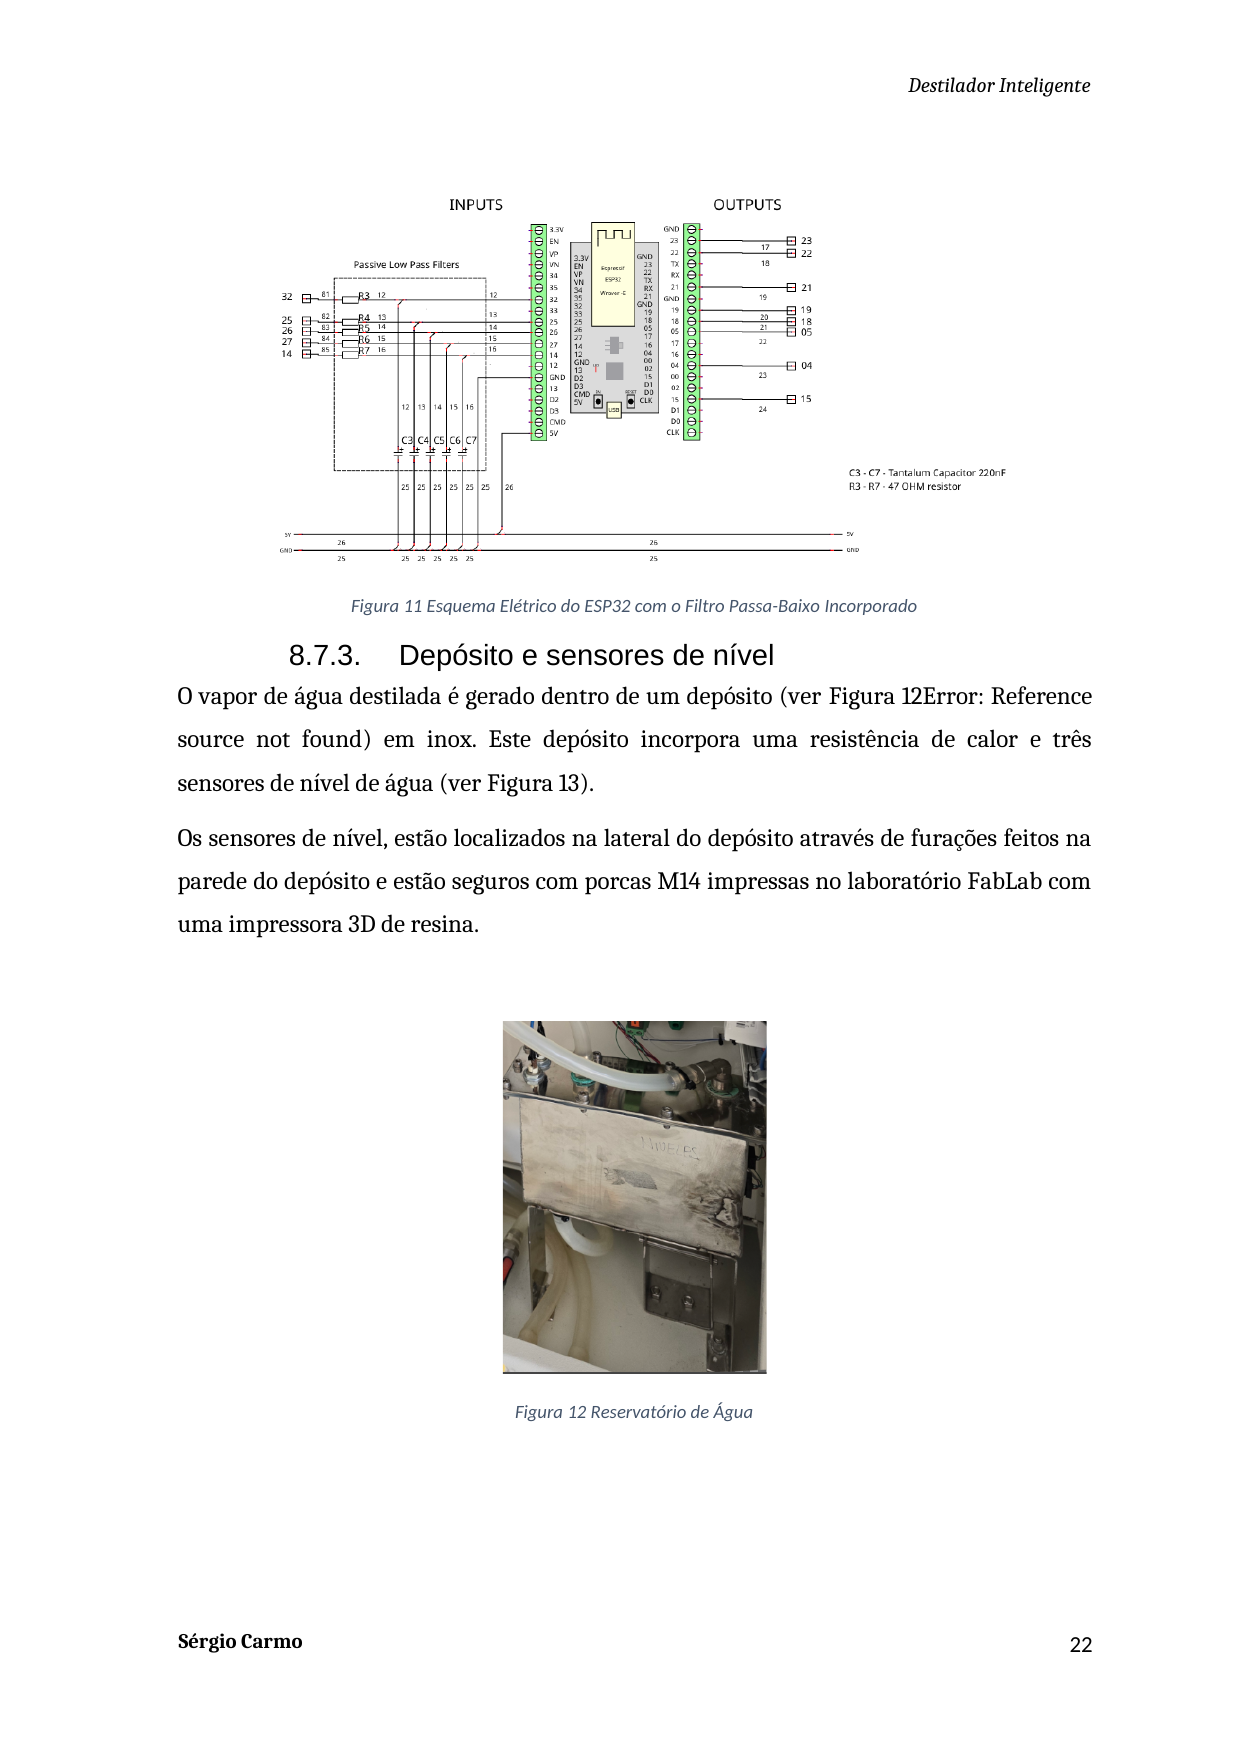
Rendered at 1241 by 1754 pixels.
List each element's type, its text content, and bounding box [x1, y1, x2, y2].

picture [502, 1021, 767, 1374]
subtitle Depósito e sensores de nível [288, 638, 1092, 671]
text Figura 12 Reservatório de Água [177, 1400, 1092, 1423]
text Figura 11 Esquema Elétrico do ESP32 com o Filtro Passa-Baixo Incorporado [177, 594, 1092, 617]
picture [263, 177, 1007, 568]
text Os sensores de nível, estão localizados na lateral do depósito através de furações feitos na parede do depósito e estão seguros com porcas M14 impressas no laboratório FabLab com uma impressora 3D de resina. [177, 824, 1092, 939]
